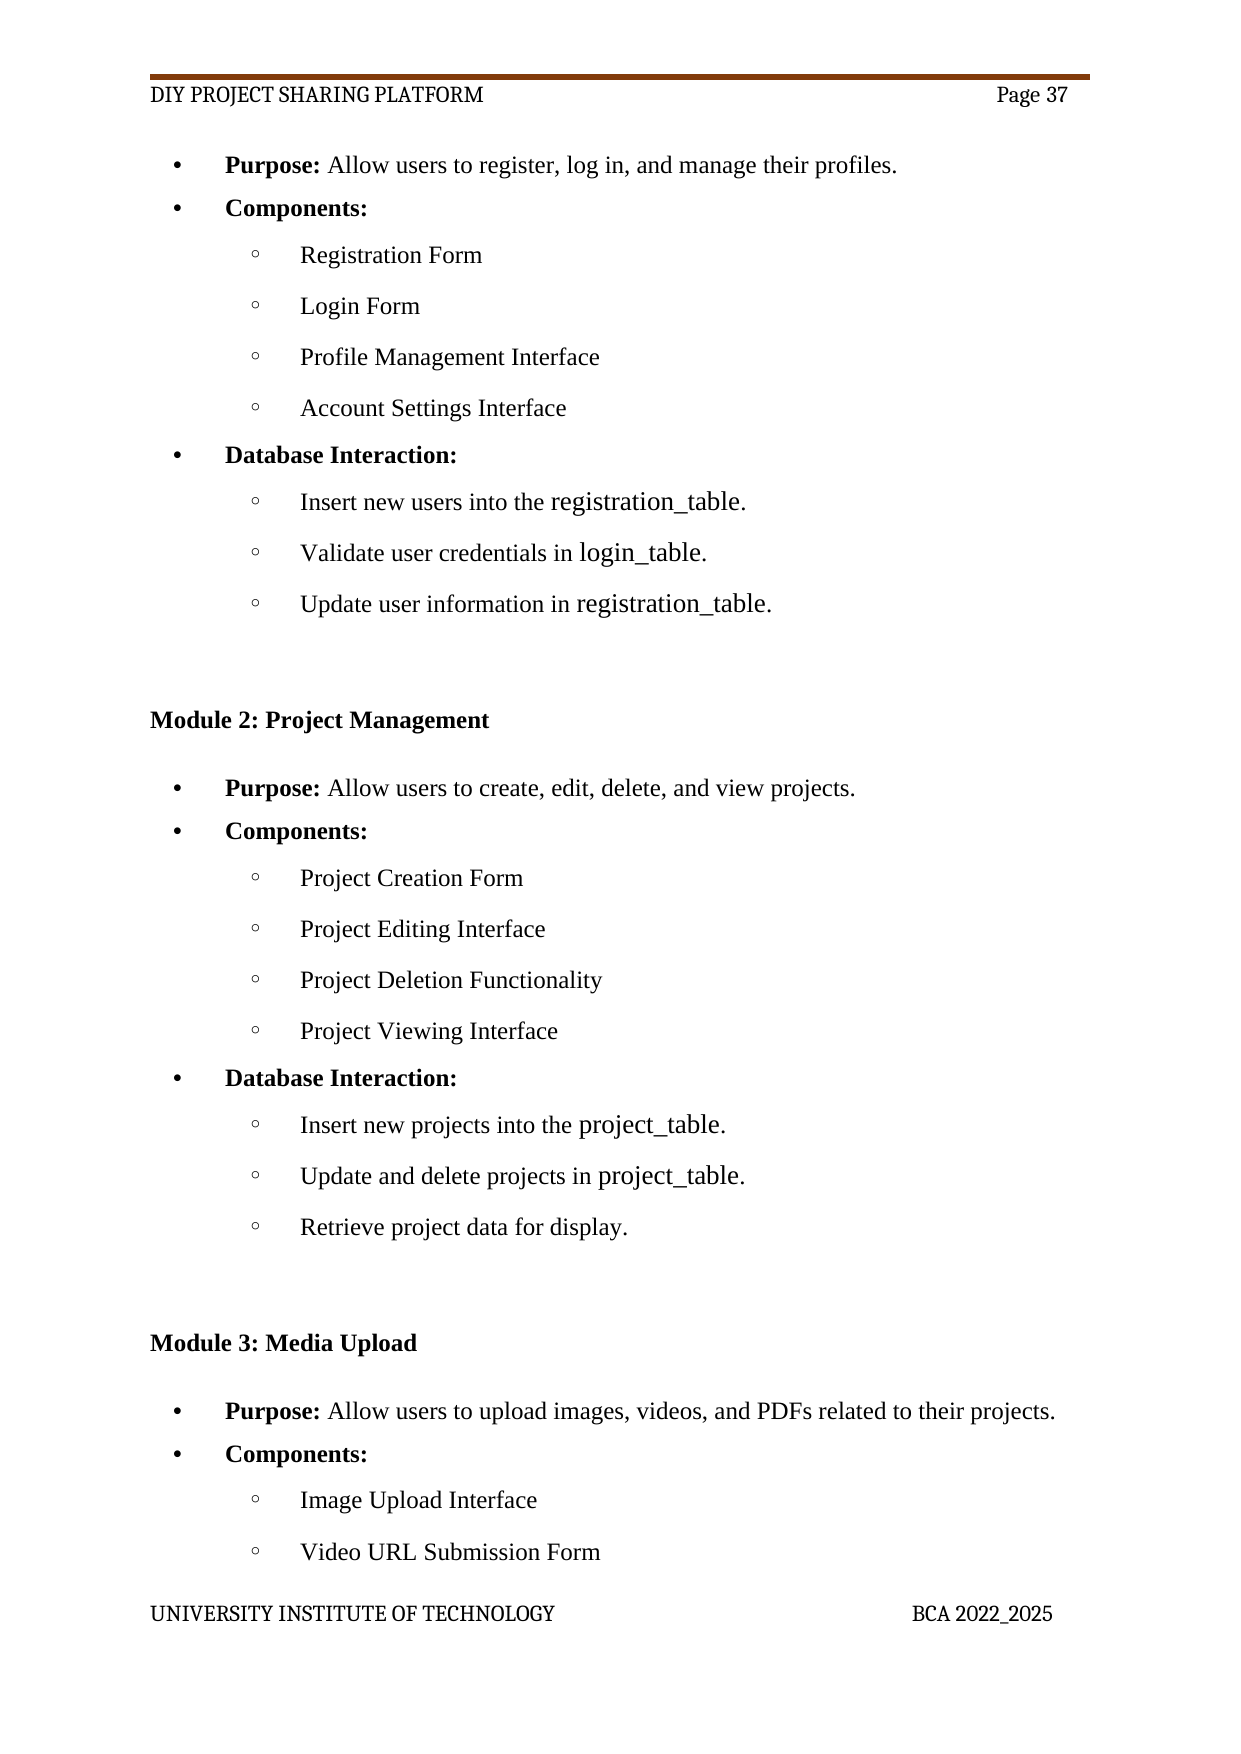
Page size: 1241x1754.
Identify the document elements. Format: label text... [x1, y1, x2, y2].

list Purpose: Allow users to register, log in, and manage their profiles. [173, 150, 1090, 179]
list Account Settings Interface [248, 389, 1090, 423]
list Insert new users into the registration_table. [248, 483, 1090, 518]
list Project Deletion Functionality [248, 961, 1090, 995]
list Update and delete projects in project_table. [248, 1157, 1090, 1192]
list Video URL Submission Form [248, 1533, 1090, 1567]
list Registration Form [248, 236, 1090, 270]
list Project Viewing Interface [248, 1012, 1090, 1046]
list Database Interaction: [173, 1063, 1090, 1092]
list Components: [173, 816, 1090, 845]
list Purpose: Allow users to upload images, videos, and PDFs related to their projects. [173, 1396, 1090, 1424]
list Image Upload Interface [248, 1482, 1090, 1516]
list Retrieve project data for display. [248, 1208, 1090, 1243]
list Login Form [248, 287, 1090, 321]
list Components: [173, 1439, 1090, 1468]
list Profile Management Interface [248, 338, 1090, 372]
list Validate user credentials in login_table. [248, 534, 1090, 569]
list Project Editing Interface [248, 910, 1090, 944]
list Insert new projects into the project_table. [248, 1106, 1090, 1141]
list Update user information in registration_table. [248, 586, 1090, 620]
text Module 3: Media Upload [150, 1328, 1090, 1356]
list Purpose: Allow users to create, edit, delete, and view projects. [173, 773, 1090, 802]
list Project Creation Form [248, 859, 1090, 893]
list Components: [173, 193, 1090, 222]
list Database Interaction: [173, 440, 1090, 469]
text Module 2: Project Management [150, 705, 1090, 733]
